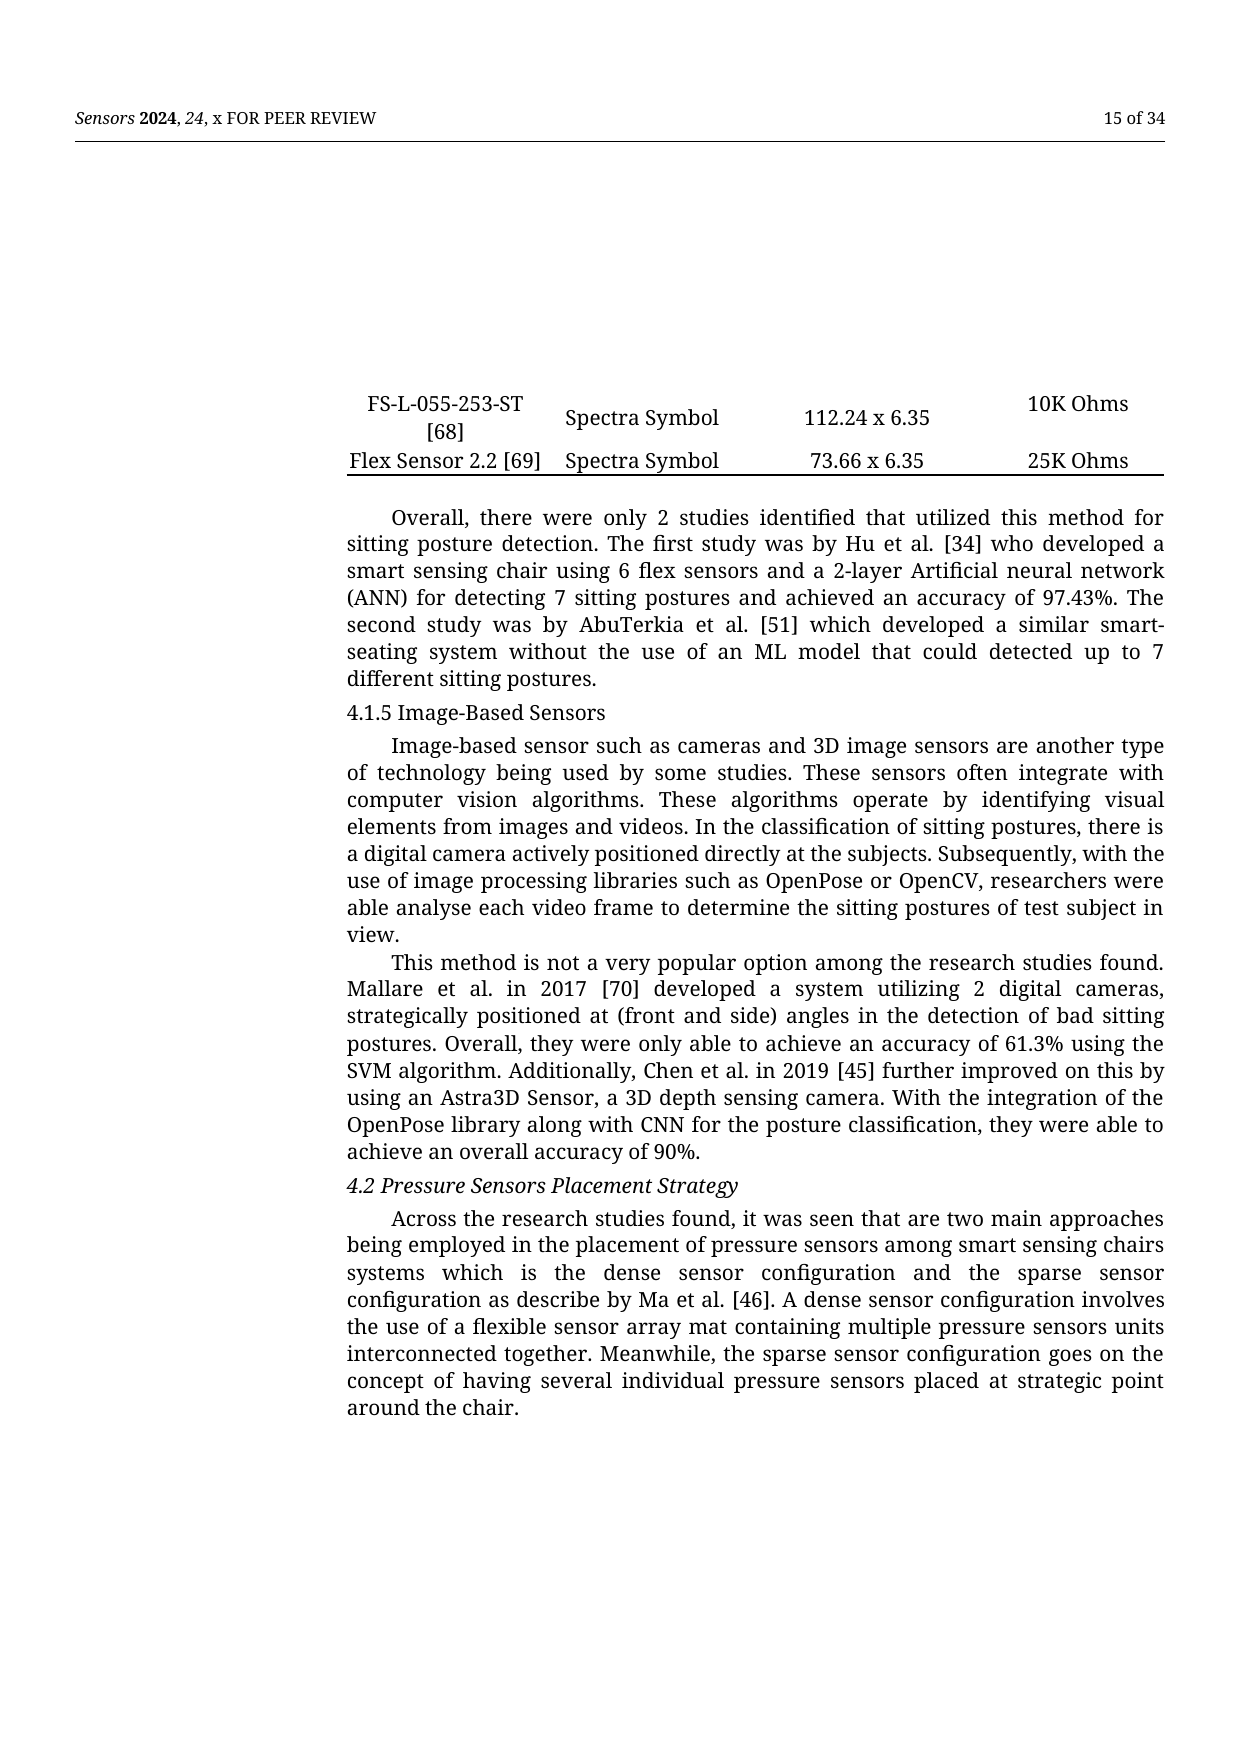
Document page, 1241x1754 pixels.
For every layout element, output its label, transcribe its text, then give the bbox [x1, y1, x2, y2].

subtitle 4.1.5 Image-Based Sensors [347, 699, 1165, 726]
table_cell 10K Ohms [994, 388, 1162, 446]
table_cell Spectra Symbol [544, 388, 741, 446]
text This method is not a very popular option among the research studies found. Mallare et al. in 2017 [70] developed a system utilizing 2 digital cameras, strategically positioned at (front and side) angles in the detection of bad sitting postures. Overall, they were only able to achieve an accuracy of 61.3% using the SVM algorithm. Additionally, Chen et al. in 2019 [45] further improved on this by using an Astra3D Sensor, a 3D depth sensing camera. With the integration of the OpenPose library along with CNN for the posture classification, they were able to achieve an overall accuracy of 90%. [347, 949, 1165, 1166]
table_cell Spectra Symbol [544, 446, 741, 474]
text Across the research studies found, it was seen that are two main approaches being employed in the placement of pressure sensors among smart sensing chairs systems which is the dense sensor configuration and the sparse sensor configuration as describe by Ma et al. [46]. A dense sensor configuration involves the use of a flexible sensor array mat containing multiple pressure sensors units interconnected together. Meanwhile, the sparse sensor configuration goes on the concept of having several individual pressure sensors placed at strategic point around the chair. [347, 1205, 1165, 1422]
table_cell Flex Sensor 2.2 [69] [347, 446, 544, 474]
table_cell 25K Ohms [994, 446, 1162, 474]
text Overall, there were only 2 studies identified that utilized this method for sitting posture detection. The first study was by Hu et al. [34] who developed a smart sensing chair using 6 flex sensors and a 2-layer Artificial neural network (ANN) for detecting 7 sitting postures and achieved an accuracy of 97.43%. The second study was by AbuTerkia et al. [51] which developed a similar smart-seating system without the use of an ML model that could detected up to 7 different sitting postures. [347, 503, 1165, 693]
table_cell 112.24 x 6.35 [741, 388, 994, 446]
text Image-based sensor such as cameras and 3D image sensors are another type of technology being used by some studies. These sensors often integrate with computer vision algorithms. These algorithms operate by identifying visual elements from images and videos. In the classification of sitting postures, there is a digital camera actively positioned directly at the subjects. Subsequently, with the use of image processing libraries such as OpenPose or OpenCV, researchers were able analyse each video frame to determine the sitting postures of test subject in view. [347, 732, 1165, 949]
table_cell FS-L-055-253-ST [68] [347, 388, 544, 446]
table_cell 73.66 x 6.35 [741, 446, 994, 474]
subtitle 4.2 Pressure Sensors Placement Strategy [347, 1172, 1165, 1199]
